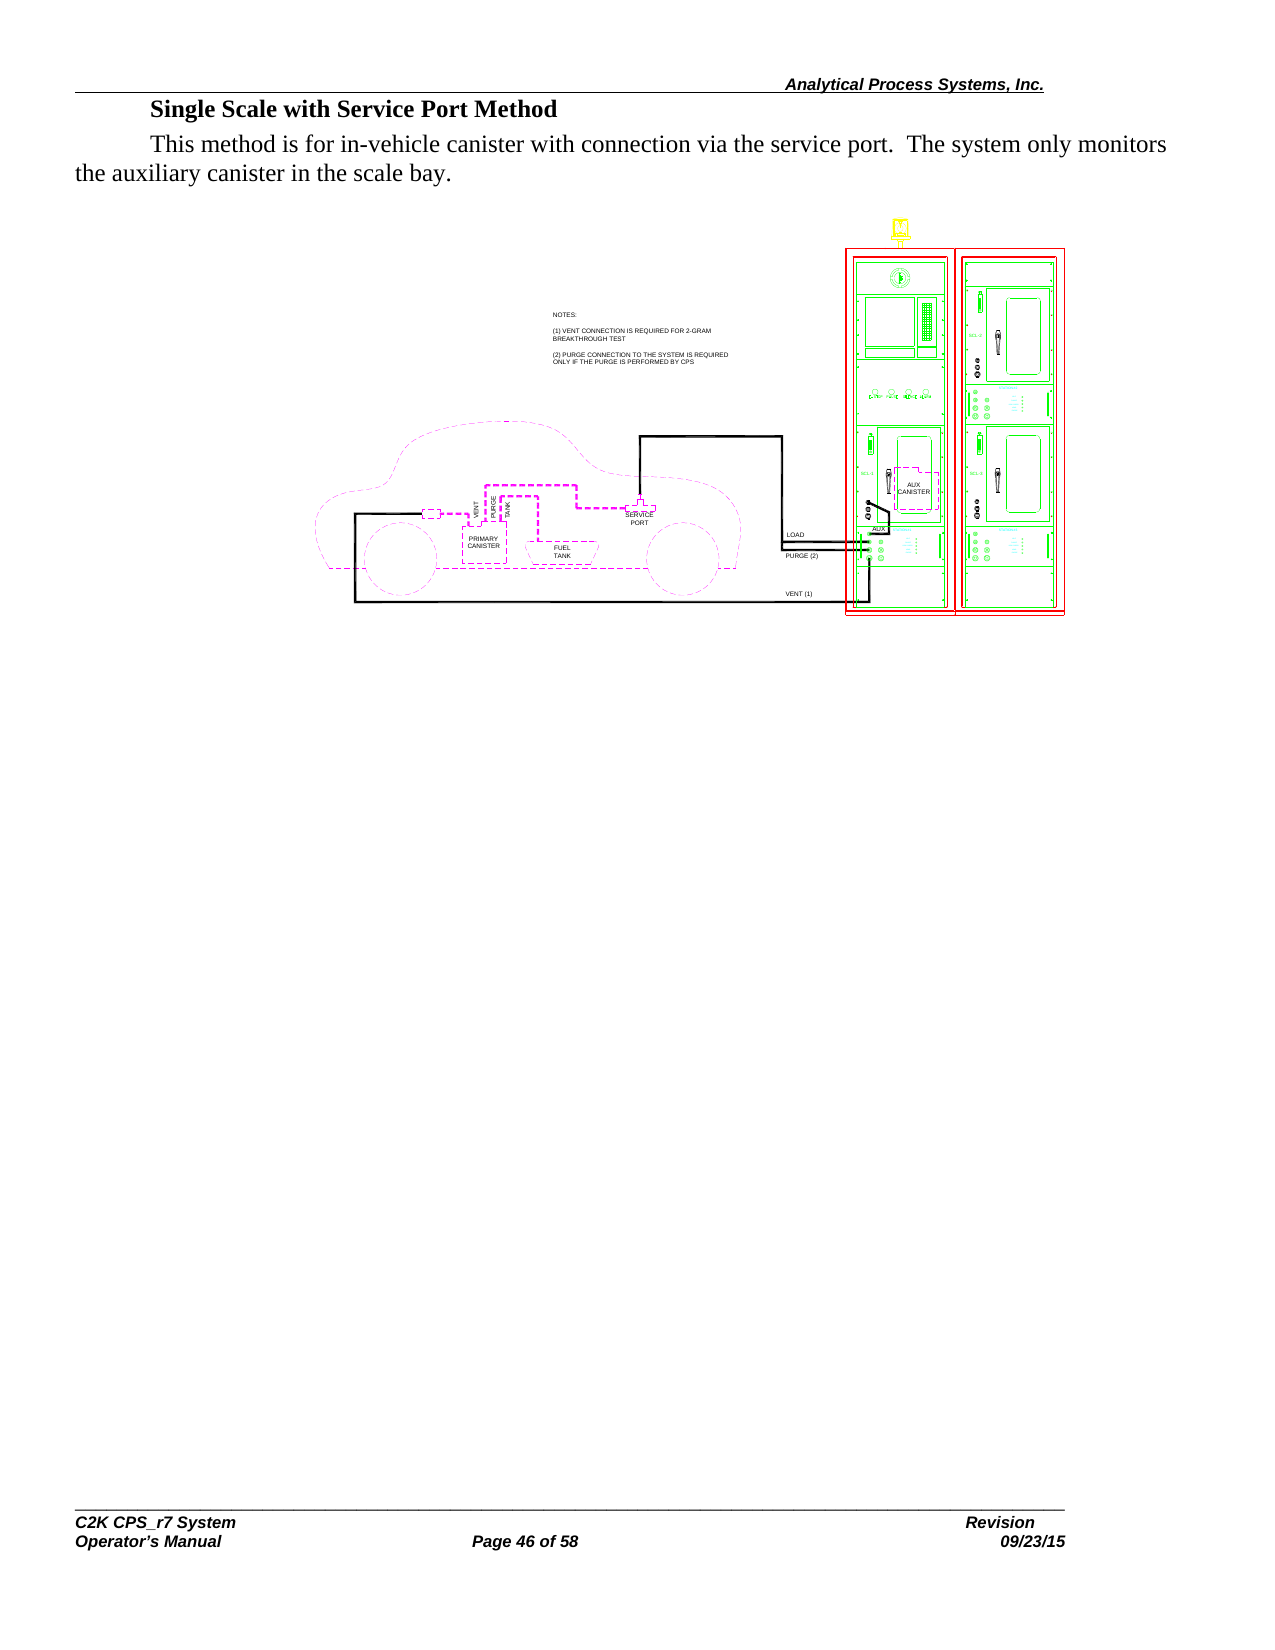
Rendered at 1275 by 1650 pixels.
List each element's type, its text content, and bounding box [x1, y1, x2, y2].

subtitle Single Scale with Service Port Method [75, 94, 1200, 123]
text This method is for in-vehicle canister with connection via the service port. The system only monitors the auxiliary canister in the scale bay. [75, 129, 1200, 187]
